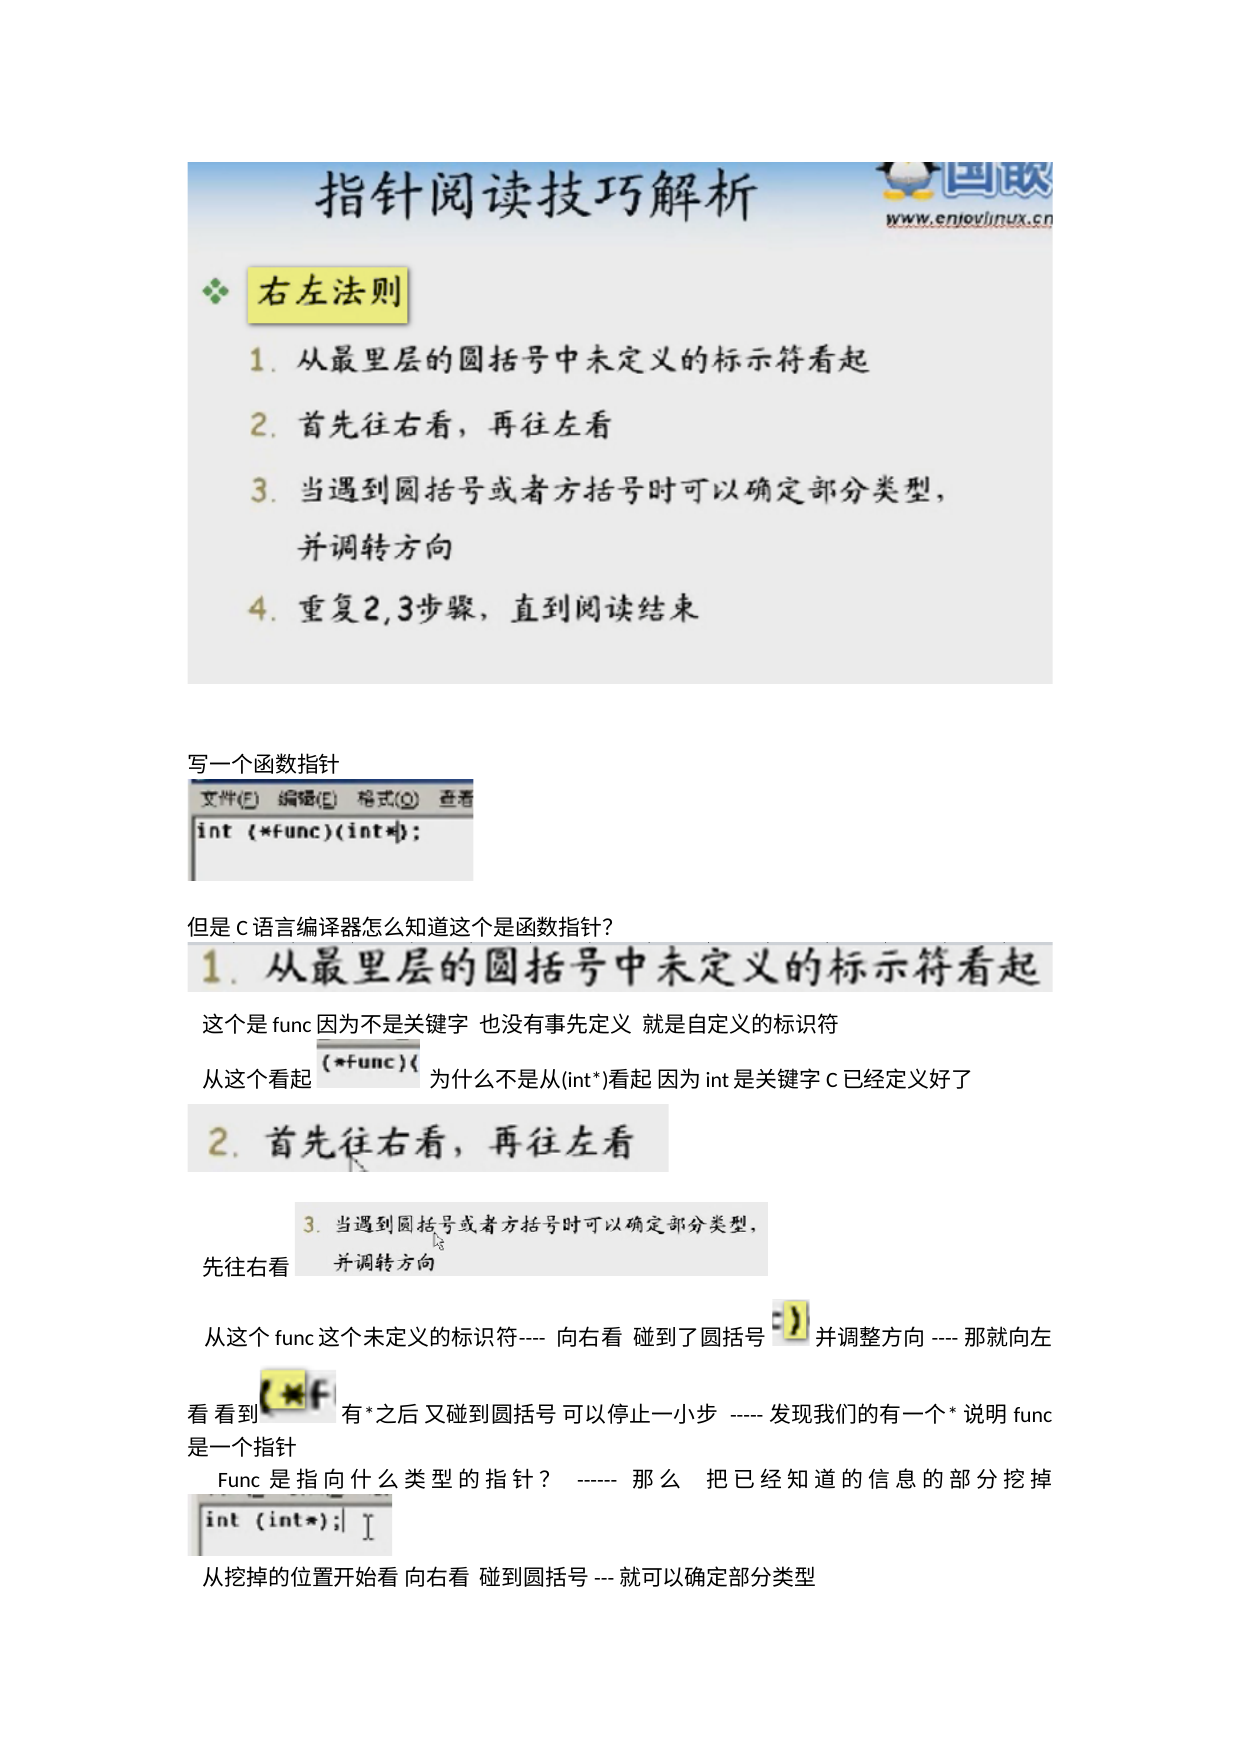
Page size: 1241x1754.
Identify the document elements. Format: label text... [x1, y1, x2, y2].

picture [187, 1494, 393, 1556]
picture [294, 1202, 768, 1276]
text 从这个func这个未定义的标识符---- 向右看 碰到了圆括号 并调整方向 ---- 那就向左看 看到 有*之后 又碰到圆括号 可以停止一小步 ----- 发现我们的有一个* 说明 func是一个指针 [187, 1299, 1053, 1462]
picture [772, 1299, 810, 1346]
text Func是指向什么类型的指针？ ------ 那么 把已经知道的信息的部分挖掉 [187, 1462, 1053, 1559]
picture [316, 1039, 420, 1088]
text 写一个函数指针 [187, 747, 1053, 779]
picture [187, 779, 474, 881]
text 这个是func 因为不是关键字 也没有事先定义 就是自定义的标识符 [187, 1007, 1053, 1039]
text 从这个看起 为什么不是从(int*)看起 因为int是关键字 C已经定义好了 [187, 1039, 1053, 1104]
text 但是 C语言编译器怎么知道这个是函数指针？ [187, 909, 1053, 942]
picture [187, 162, 1053, 684]
picture [259, 1364, 337, 1423]
text 从挖掉的位置开始看 向右看 碰到圆括号 --- 就可以确定部分类型 [187, 1559, 1053, 1592]
picture [187, 942, 1053, 992]
picture [187, 1104, 669, 1172]
